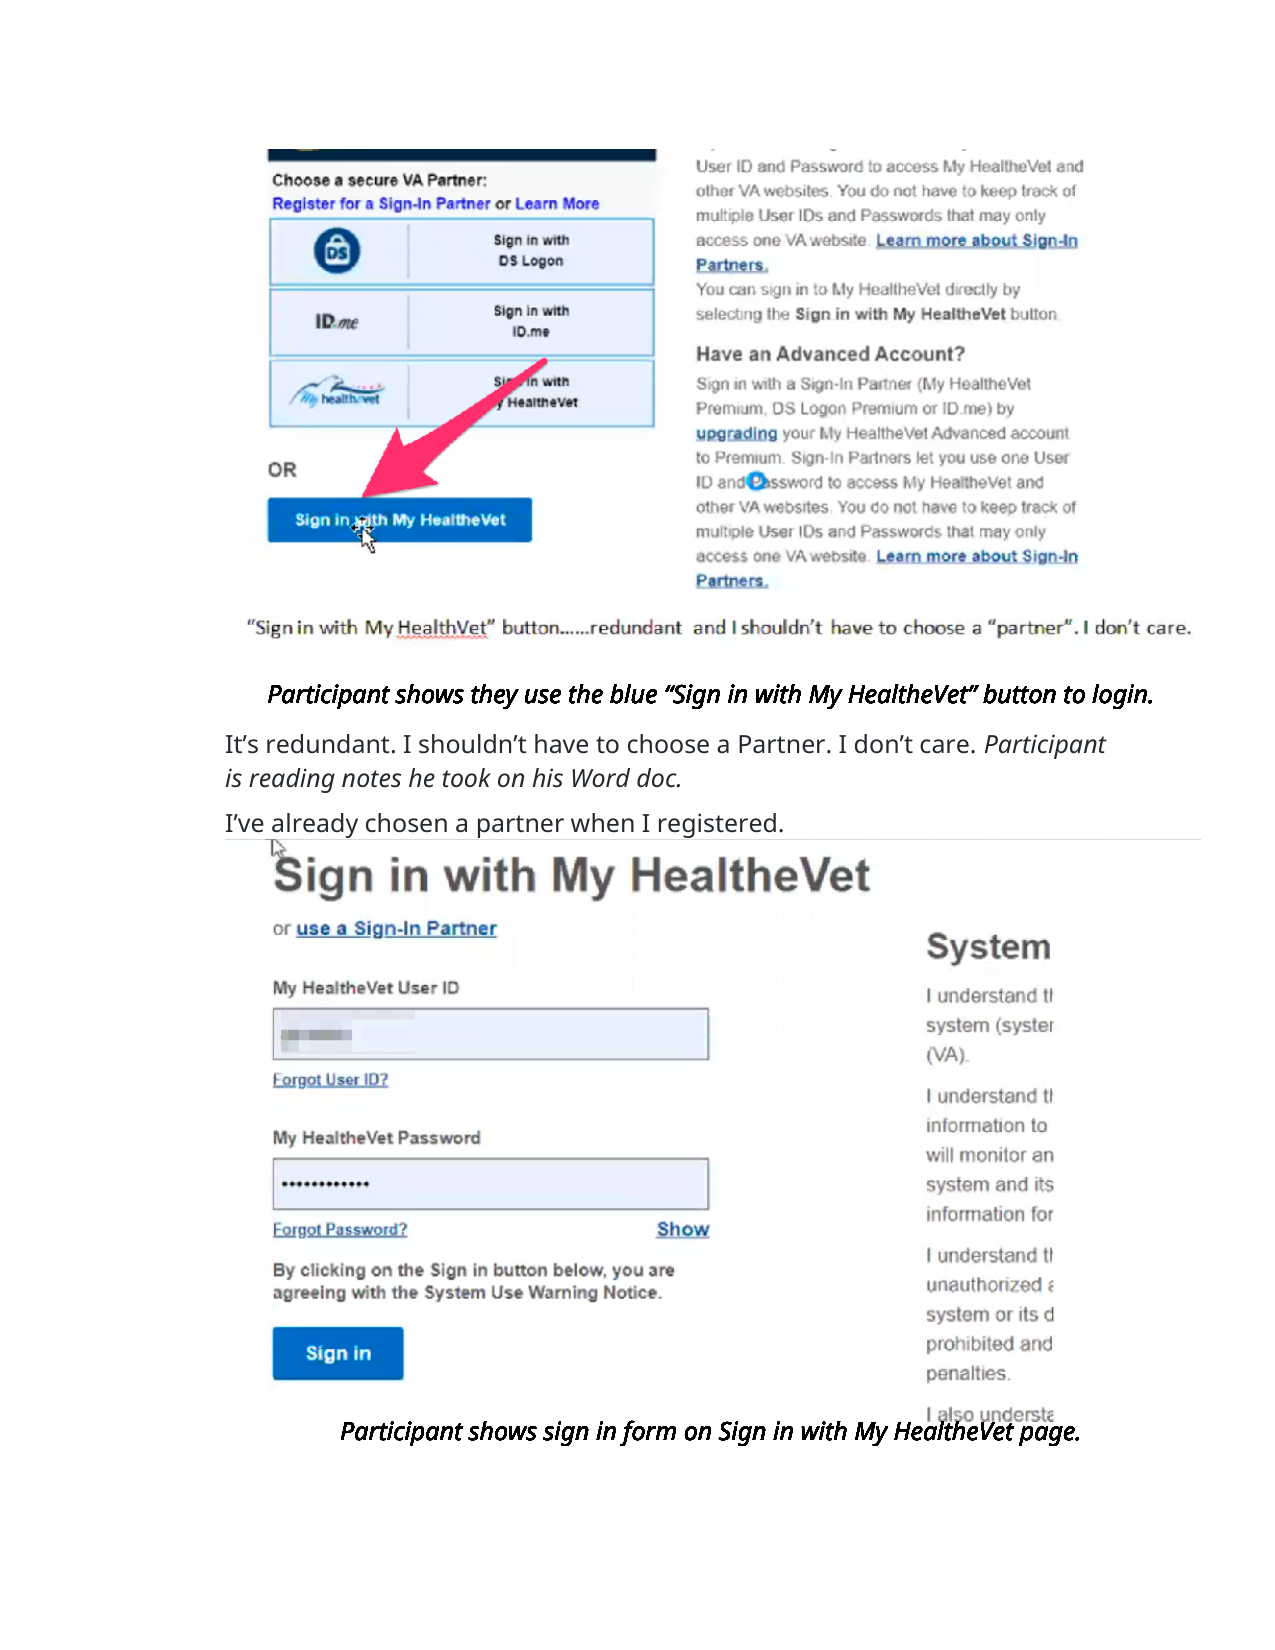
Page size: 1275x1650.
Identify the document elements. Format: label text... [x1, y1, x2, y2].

text I’ve already chosen a partner when I registered. [225, 806, 1125, 839]
picture [225, 149, 1201, 652]
text I’ve already chosen a partner when I registered. [225, 1423, 1125, 1488]
picture [225, 839, 1201, 1423]
text It’s redundant. I shouldn’t have to choose a Partner. I don’t care. Participant is reading notes he took on his Word doc. [225, 727, 1125, 795]
